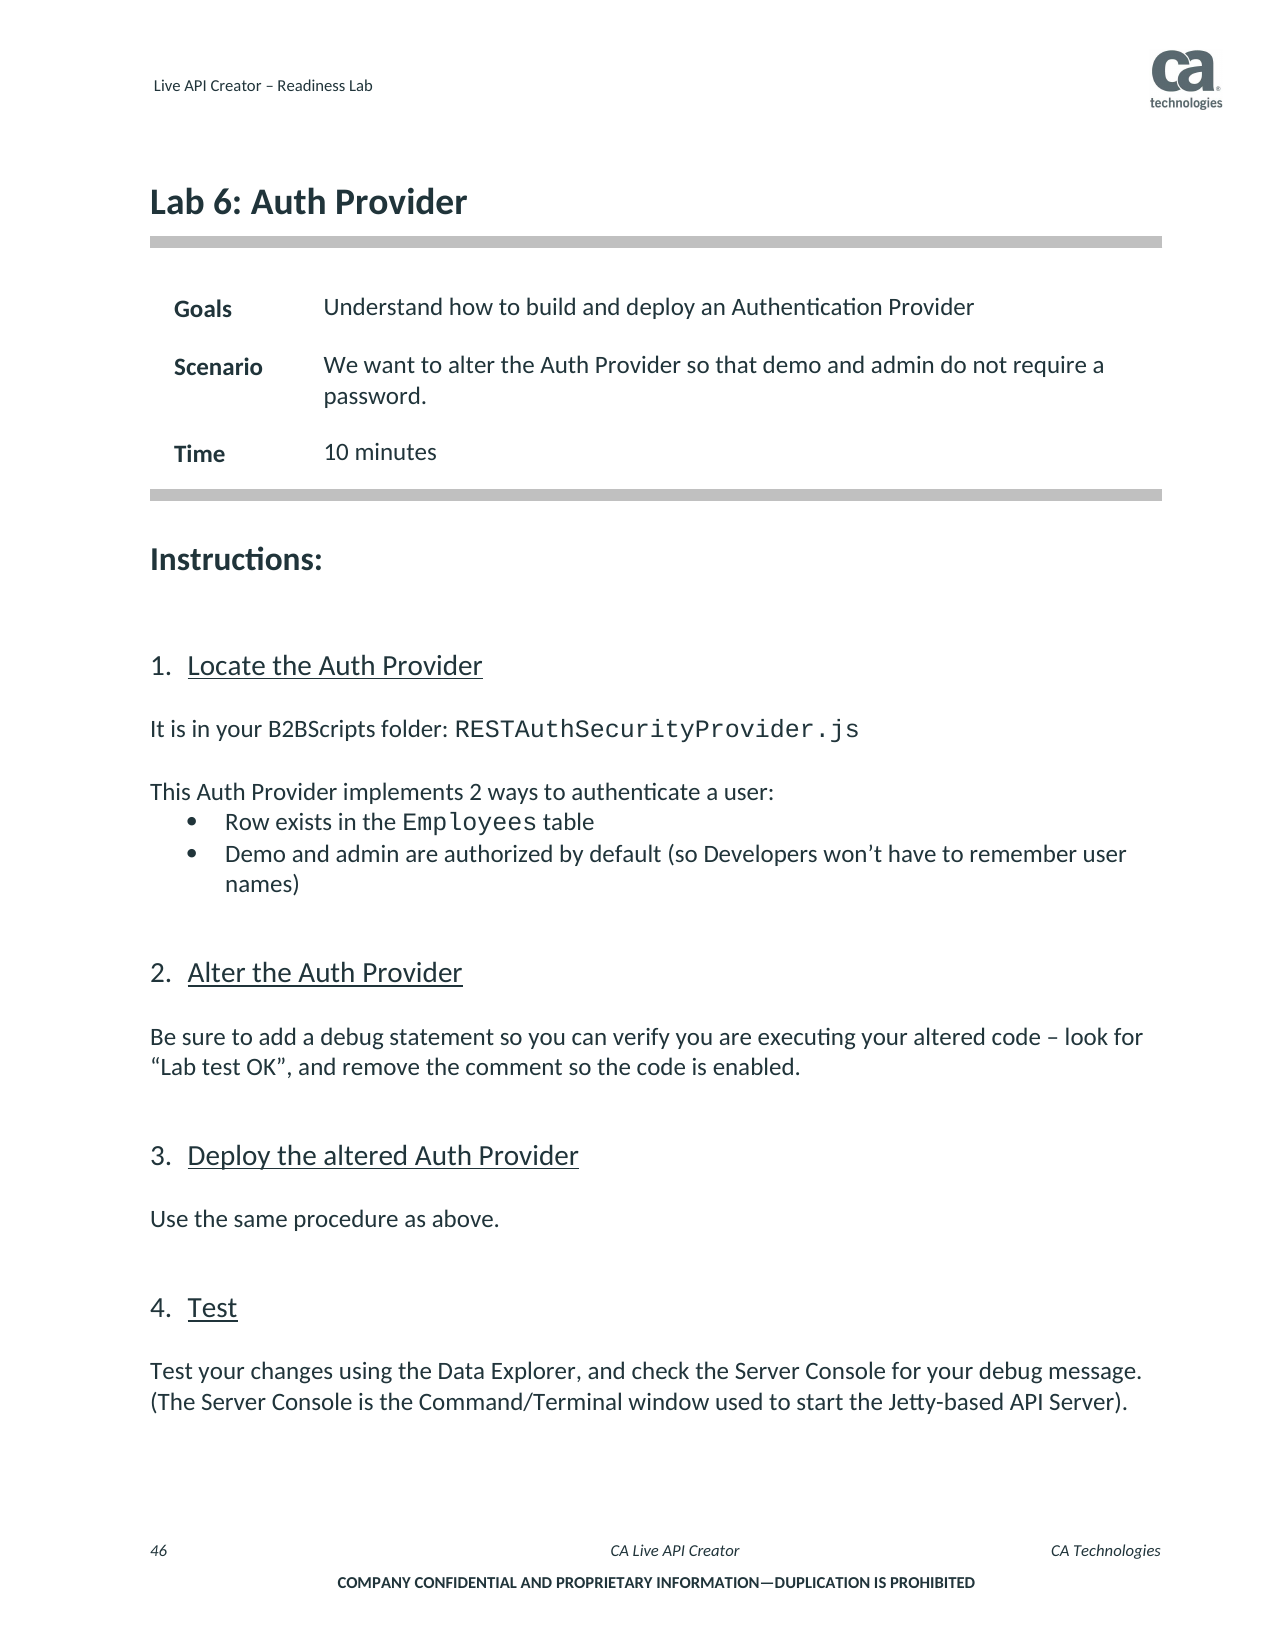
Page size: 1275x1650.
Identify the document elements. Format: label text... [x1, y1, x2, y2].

subtitle Instructions: [150, 501, 1162, 579]
subtitle Deploy the altered Auth Provider [150, 1137, 1162, 1173]
text This Auth Provider implements 2 ways to authenticate a user: [150, 776, 1162, 806]
subtitle Lab 6: Auth Provider [150, 178, 1162, 236]
subtitle Test [150, 1289, 1162, 1325]
text Test your changes using the Data Explorer, and check the Server Console for your debug message. (The Server Console is the Command/Terminal window used to start the Jetty-based API Server). [150, 1356, 1162, 1417]
text Use the same procedure as above. [150, 1203, 1162, 1234]
text Be sure to add a debug statement so you can verify you are executing your altered code – look for “Lab test OK”, and remove the comment so the code is enabled. [150, 1021, 1162, 1082]
picture [1149, 49, 1223, 110]
subtitle Alter the Auth Provider [150, 954, 1162, 990]
table_cell Time [162, 418, 311, 476]
table_cell We want to alter the Auth Provider so that demo and admin do not require a password. [311, 331, 1162, 418]
table_header Goals [162, 274, 311, 331]
subtitle Locate the Auth Provider [150, 647, 1162, 683]
list Demo and admin are authorized by default (so Developers won’t have to remember user names) [187, 838, 1162, 899]
table_header Understand how to build and deploy an Authentication Provider [311, 274, 1162, 331]
table_cell 10 minutes [311, 418, 1162, 476]
text It is in your B2BScripts folder: RESTAuthSecurityProvider.js [150, 713, 1162, 745]
list Row exists in the Employees table [187, 806, 1162, 838]
table_cell Scenario [162, 331, 311, 418]
